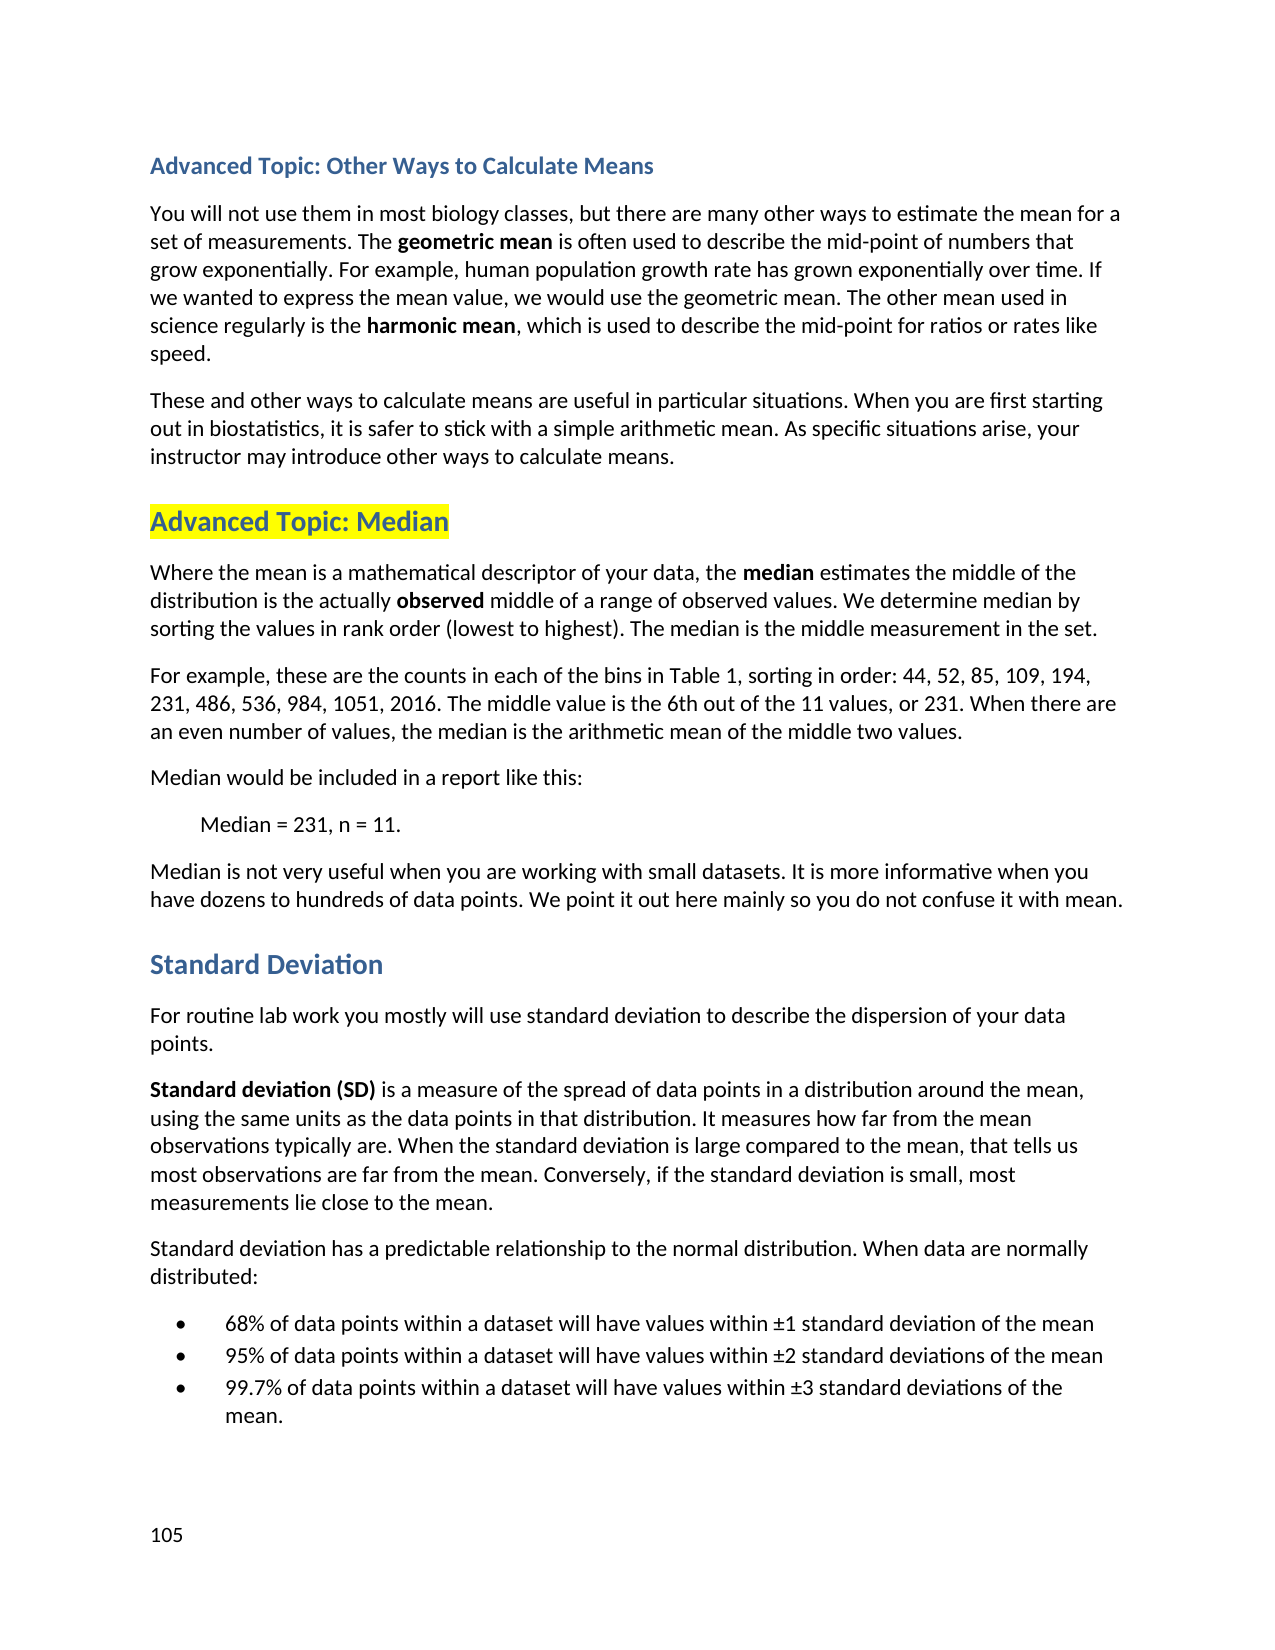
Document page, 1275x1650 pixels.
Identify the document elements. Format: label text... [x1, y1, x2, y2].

list 99.7% of data points within a dataset will have values within ±3 standard deviations of the mean. [175, 1373, 1125, 1429]
text Median = 231, n = 11. [200, 810, 1075, 838]
text You will not use them in most biology classes, but there are many other ways to estimate the mean for a set of measurements. The geometric mean is often used to describe the mid-point of numbers that grow exponentially. For example, human population growth rate has grown exponentially over time. If we wanted to express the mean value, we would use the geometric mean. The other mean used in science regularly is the harmonic mean, which is used to describe the mid-point for ratios or rates like speed. [150, 199, 1125, 367]
text Where the mean is a mathematical descriptor of your data, the median estimates the middle of the distribution is the actually observed middle of a range of observed values. We determine median by sorting the values in rank order (lowest to highest). The median is the middle measurement in the set. [150, 558, 1125, 642]
list 95% of data points within a dataset will have values within ±2 standard deviations of the mean [175, 1341, 1125, 1369]
text Standard deviation (SD) is a measure of the spread of data points in a distribution around the mean, using the same units as the data points in that distribution. It measures how far from the mean observations typically are. When the standard deviation is large compared to the mean, that tells us most observations are far from the mean. Conversely, if the standard deviation is small, most measurements lie close to the mean. [150, 1076, 1125, 1216]
subtitle Standard Deviation [150, 946, 1125, 982]
text These and other ways to calculate means are useful in particular situations. When you are first starting out in biostatistics, it is safer to stick with a simple arithmetic mean. As specific situations arise, your instructor may introduce other ways to calculate means. [150, 386, 1125, 470]
subtitle Advanced Topic: Median [150, 503, 1125, 539]
text Standard deviation has a predictable relationship to the normal distribution. When data are normally distributed: [150, 1234, 1125, 1291]
text For example, these are the counts in each of the bins in Table 1, sorting in order: 44, 52, 85, 109, 194, 231, 486, 536, 984, 1051, 2016. The middle value is the 6th out of the 11 values, or 231. When there are an even number of values, the median is the arithmetic mean of the middle two values. [150, 661, 1125, 745]
text Median would be included in a report like this: [150, 763, 1125, 792]
subtitle Advanced Topic: Other Ways to Calculate Means [150, 150, 1125, 181]
list 68% of data points within a dataset will have values within ±1 standard deviation of the mean [175, 1309, 1125, 1337]
text For routine lab work you mostly will use standard deviation to describe the dispersion of your data points. [150, 1001, 1125, 1057]
text Median is not very useful when you are working with small datasets. It is more informative when you have dozens to hundreds of data points. We point it out here mainly so you do not confuse it with mean. [150, 857, 1125, 913]
